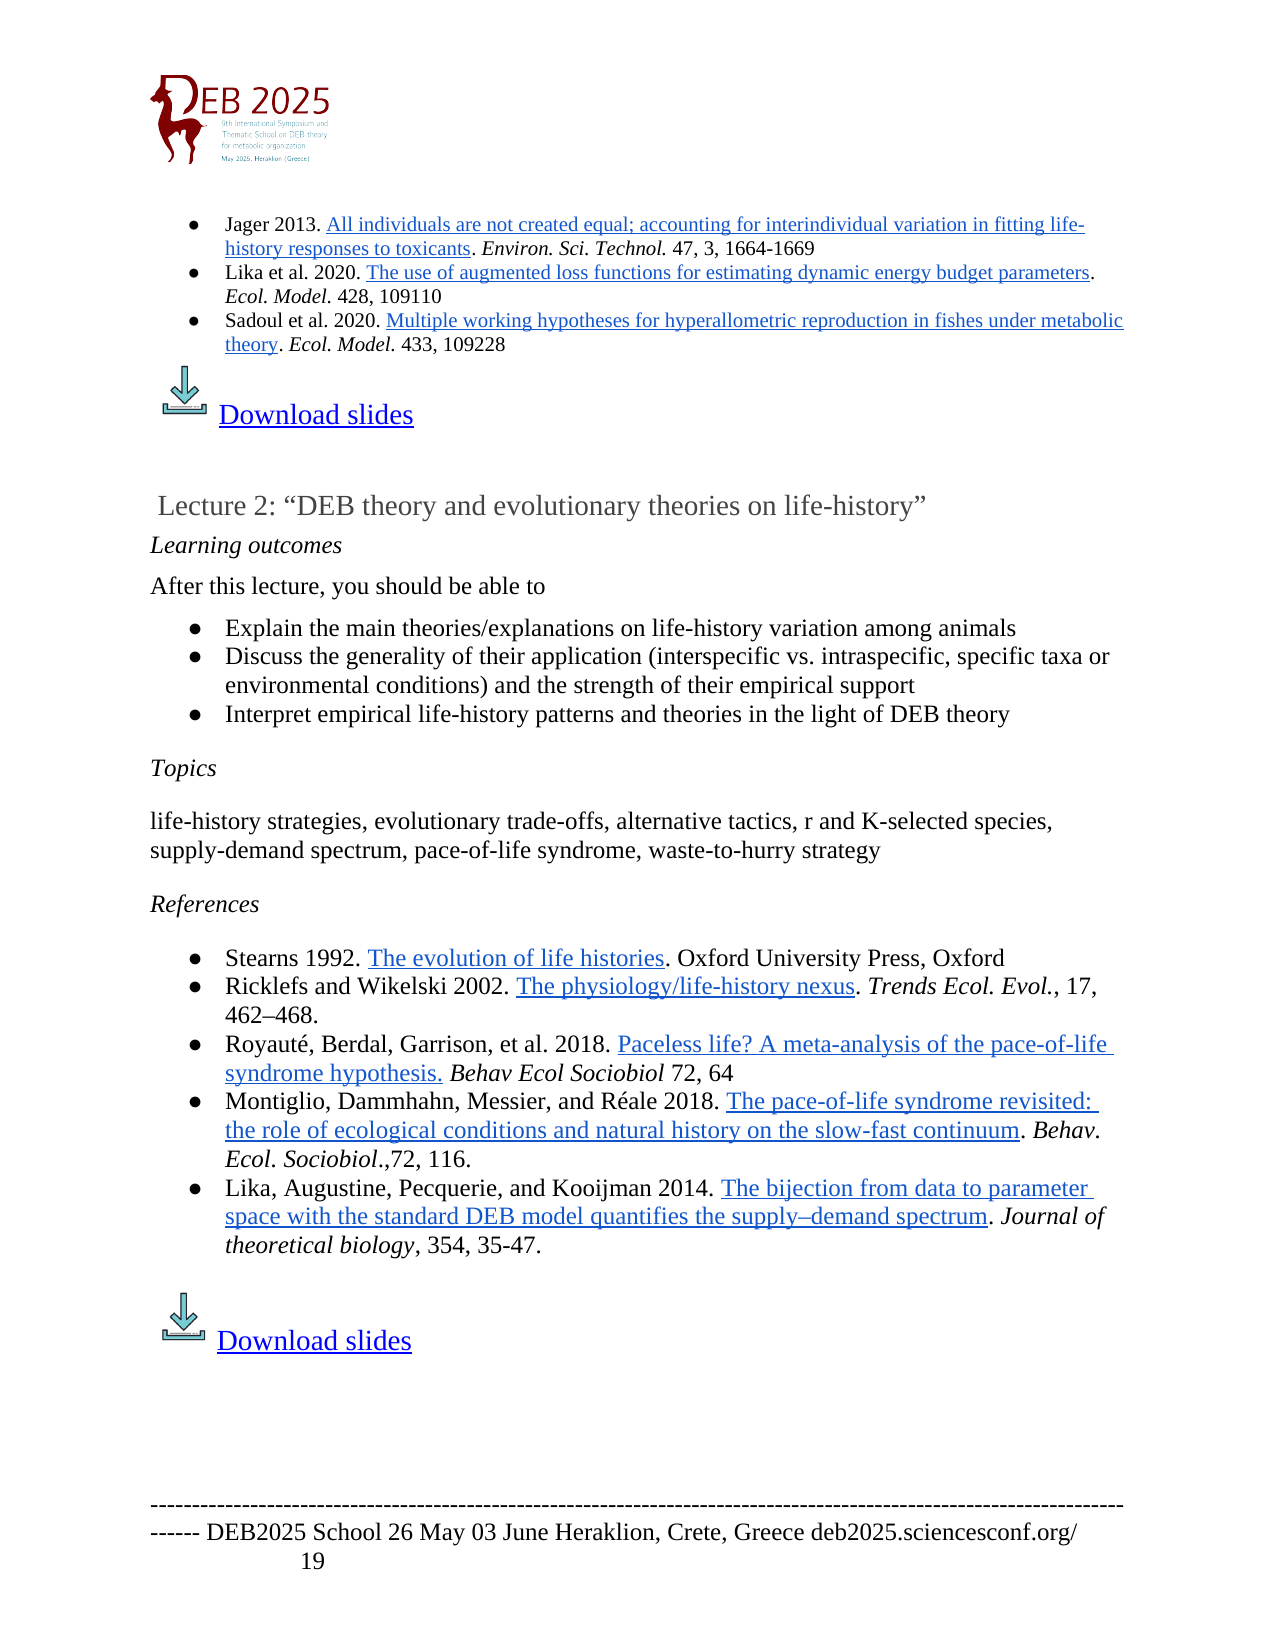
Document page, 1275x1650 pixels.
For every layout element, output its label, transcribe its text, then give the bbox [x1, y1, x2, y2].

subtitle Lecture 2: “DEB theory and evolutionary theories on life-history” [150, 488, 1125, 522]
text Learning outcomes [150, 530, 1125, 559]
list Jager 2013. All individuals are not created equal; accounting for interindividual variation in fitting life-history responses to toxicants. Environ. Sci. Technol. 47, 3, 1664-1669 [187, 212, 1125, 260]
list Lika, Augustine, Pecquerie, and Kooijman 2014. The bijection from data to parameter space with the standard DEB model quantifies the supply–demand spectrum. Journal of theoretical biology, 354, 35-47. [187, 1173, 1125, 1259]
text Topics [150, 753, 1125, 781]
picture [150, 1283, 217, 1351]
list Explain the main theories/explanations on life-history variation among animals [187, 613, 1125, 641]
list Montiglio, Dammhahn, Messier, and Réale 2018. The pace-of-life syndrome revisited: the role of ecological conditions and natural history on the slow-fast continuum. Behav. Ecol. Sociobiol.,72, 116. [187, 1086, 1125, 1173]
picture [150, 356, 219, 425]
list Royauté, Berdal, Garrison, et al. 2018. Paceless life? A meta-analysis of the pace-of-life syndrome hypothesis. Behav Ecol Sociobiol 72, 64 [187, 1029, 1125, 1086]
list Interpret empirical life-history patterns and theories in the light of DEB theory [187, 699, 1125, 728]
list Lika et al. 2020. The use of augmented loss functions for estimating dynamic energy budget parameters. Ecol. Model. 428, 109110 [187, 260, 1125, 308]
text life-history strategies, evolutionary trade-offs, alternative tactics, r and K-selected species, supply-demand spectrum, pace-of-life syndrome, waste-to-hurry strategy [150, 806, 1125, 864]
text Download slides [150, 1284, 1125, 1357]
picture [150, 75, 329, 164]
text Download slides [150, 356, 1125, 431]
text After this lecture, you should be able to [150, 571, 1125, 600]
text References [150, 889, 1125, 918]
list Discuss the generality of their application (interspecific vs. intraspecific, specific taxa or environmental conditions) and the strength of their empirical support [187, 641, 1125, 699]
list Ricklefs and Wikelski 2002. The physiology/life-history nexus. Trends Ecol. Evol., 17, 462–468. [187, 971, 1125, 1029]
list Sadoul et al. 2020. Multiple working hypotheses for hyperallometric reproduction in fishes under metabolic theory. Ecol. Model. 433, 109228 [187, 308, 1125, 356]
list Stearns 1992. The evolution of life histories. Oxford University Press, Oxford [187, 943, 1125, 971]
